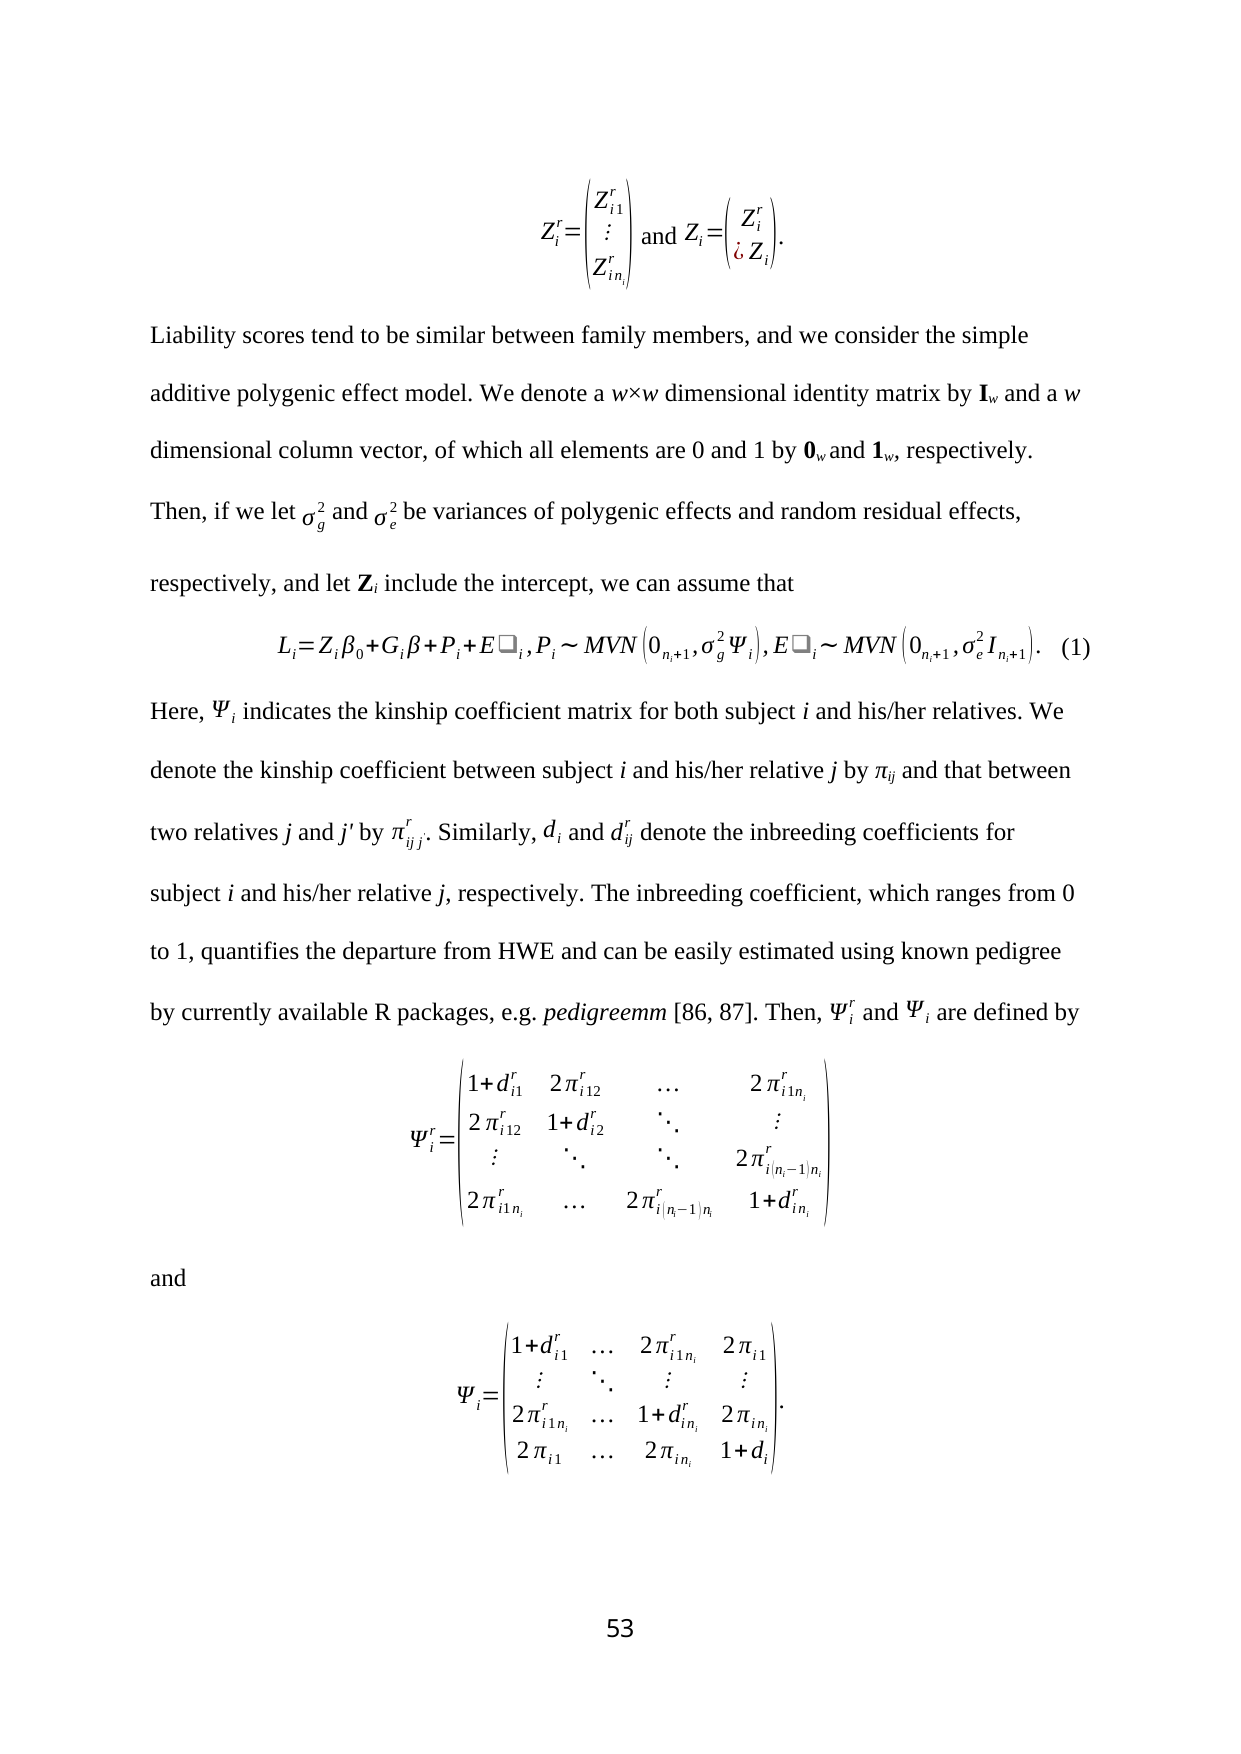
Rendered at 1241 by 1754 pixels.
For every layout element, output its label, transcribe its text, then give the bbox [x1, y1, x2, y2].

text Here, indicates the kinship coefficient matrix for both subject i and his/her relatives. We denote the kinship coefficient between subject i and his/her relative j by πij and that between two relatives j and j' by . Similarly, and denote the inbreeding coefficients for subject i and his/her relative j, respectively. The inbreeding coefficient, which ranges from 0 to 1, quantifies the departure from HWE and can be easily estimated using known pedigree by currently available R packages, e.g. pedigreemm [86, 87]. Then, and are defined by [150, 695, 1090, 1028]
text (1) [150, 625, 1090, 666]
text Liability scores tend to be similar between family members, and we consider the simple additive polygenic effect model. We denote a w×w dimensional identity matrix by Iw and a w dimensional column vector, of which all elements are 0 and 1 by 0w and 1w, respectively. Then, if we let and be variances of polygenic effects and random residual effects, respectively, and let Zi include the intercept, we can assume that [150, 320, 1090, 597]
text and [150, 1263, 1090, 1292]
text and . [150, 177, 1090, 292]
text . [150, 1321, 1090, 1477]
